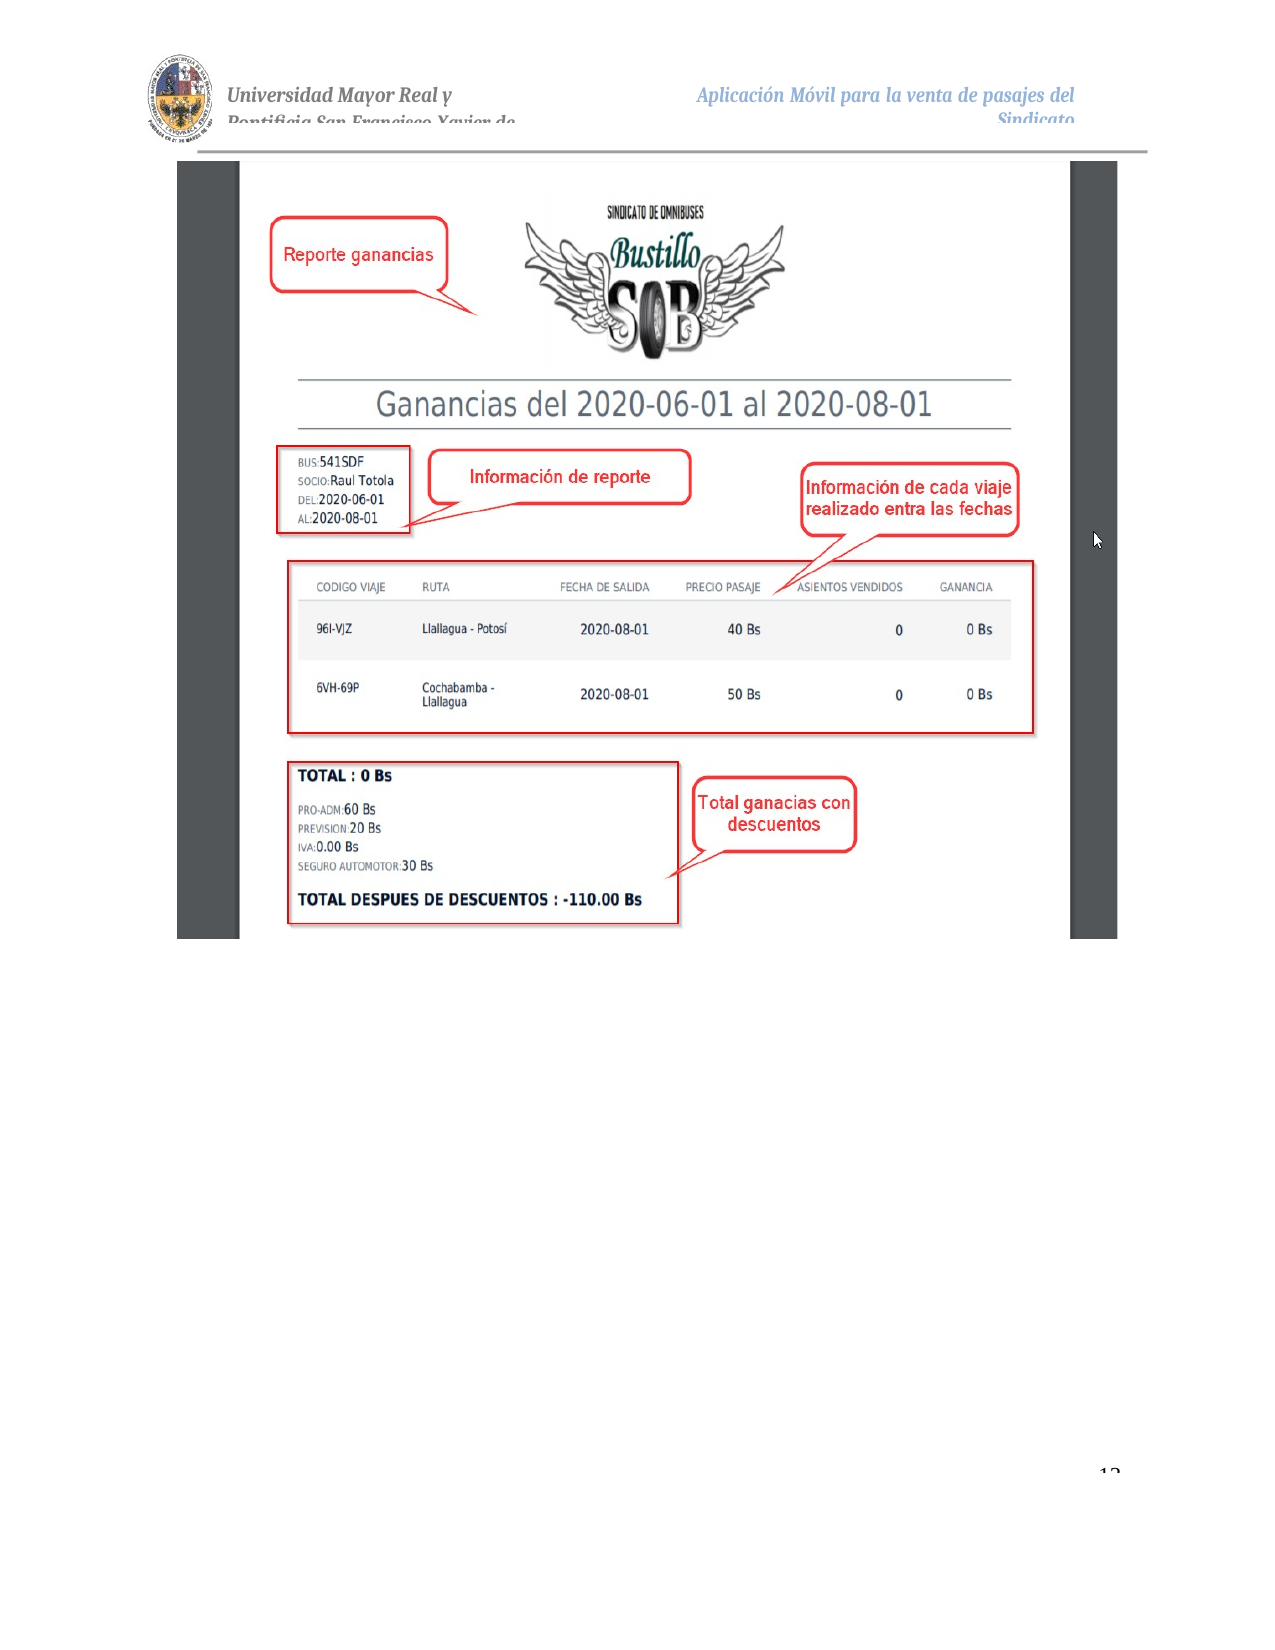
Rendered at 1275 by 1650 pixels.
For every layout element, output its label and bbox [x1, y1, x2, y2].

picture [177, 161, 1118, 939]
picture [147, 54, 213, 143]
